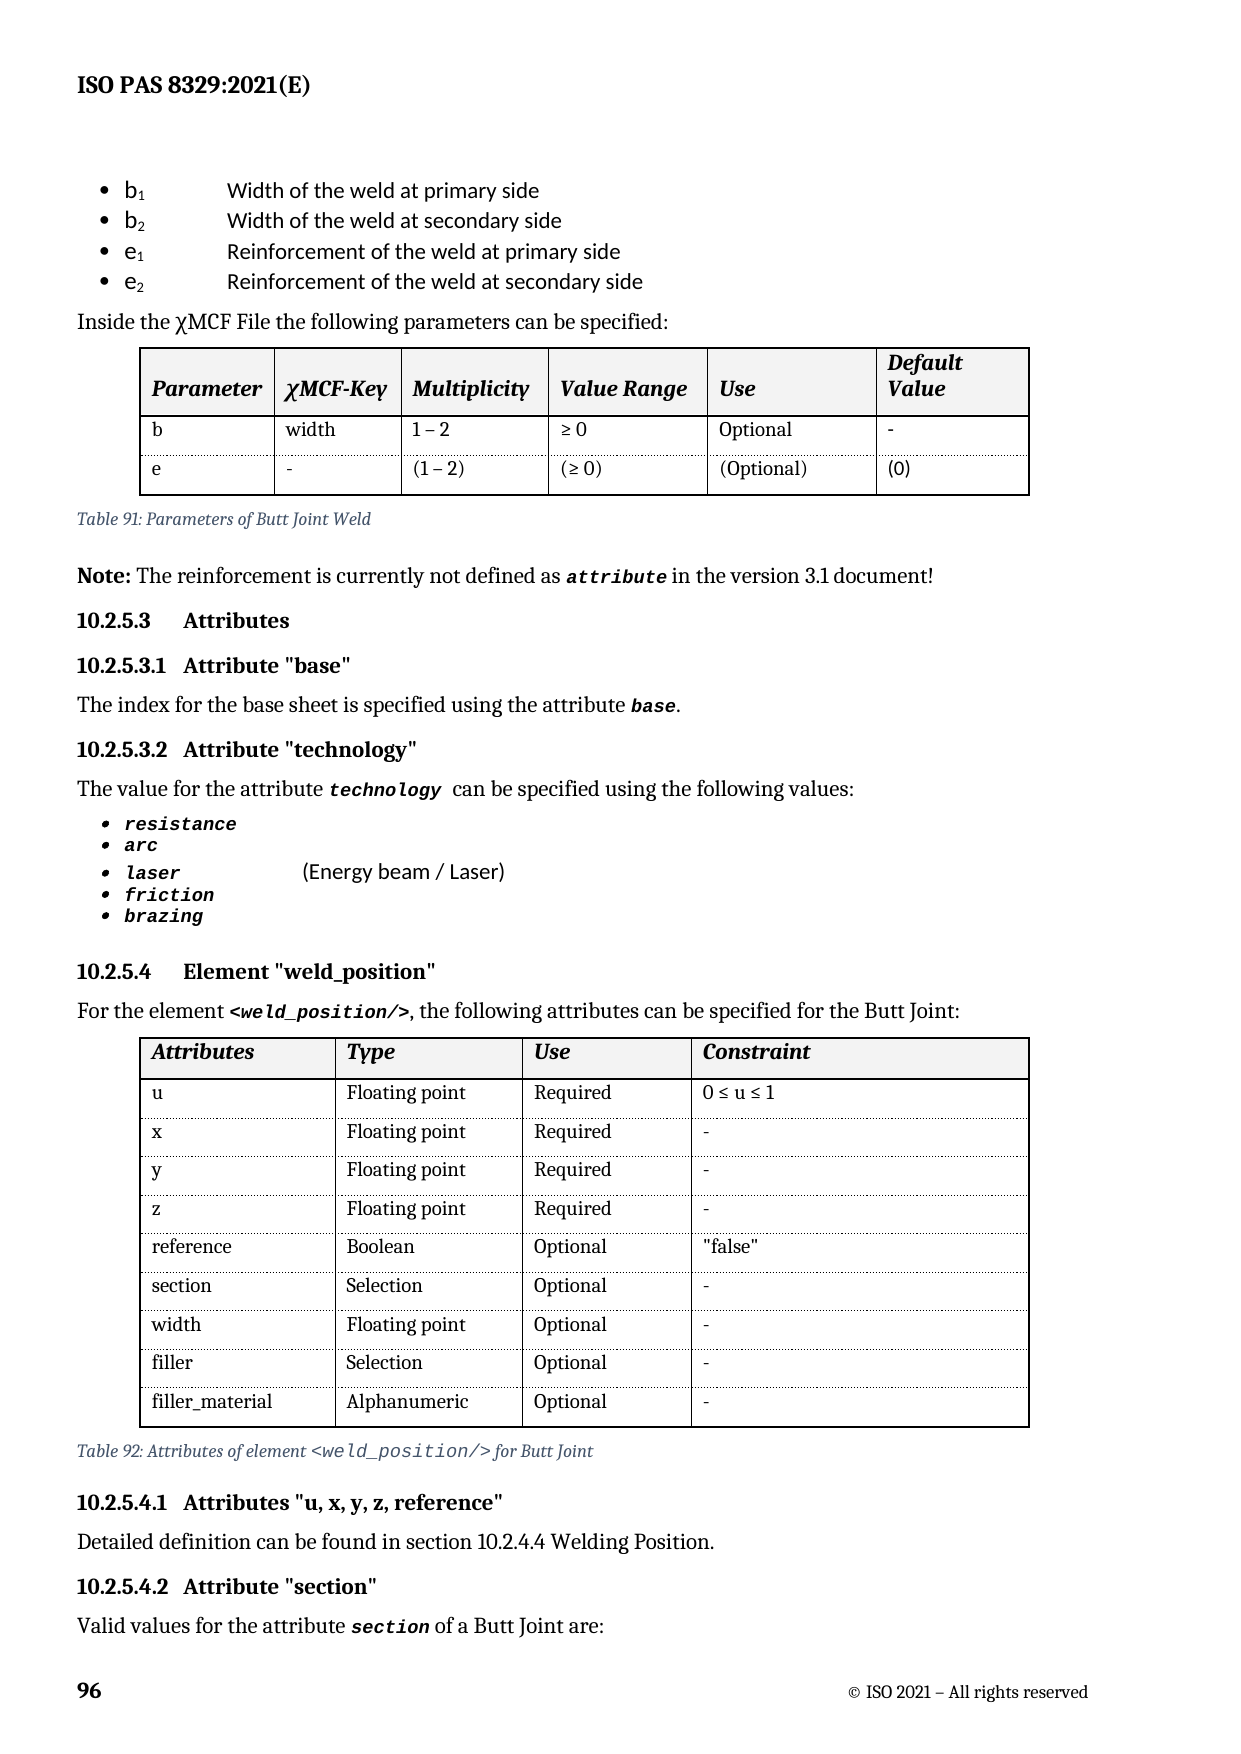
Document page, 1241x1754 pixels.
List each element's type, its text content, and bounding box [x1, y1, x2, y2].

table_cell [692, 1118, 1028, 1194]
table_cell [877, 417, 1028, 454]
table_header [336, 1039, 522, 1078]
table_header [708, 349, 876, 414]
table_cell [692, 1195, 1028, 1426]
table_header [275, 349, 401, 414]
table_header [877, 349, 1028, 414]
text Detailed definition can be found in section 10.2.4.4 Welding Position. [77, 1529, 1092, 1555]
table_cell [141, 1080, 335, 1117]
list resistance [100, 815, 1092, 836]
list arc [100, 836, 1092, 857]
subtitle Attribute "base" [77, 653, 1092, 679]
subtitle Element "weld_position" [77, 959, 1092, 986]
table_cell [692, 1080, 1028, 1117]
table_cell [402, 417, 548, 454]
subtitle Attributes "u, x, y, z, reference" [77, 1490, 1092, 1516]
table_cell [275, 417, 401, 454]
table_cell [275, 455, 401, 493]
list friction [100, 885, 1092, 907]
list laser (Energy beam / Laser) [100, 857, 1092, 885]
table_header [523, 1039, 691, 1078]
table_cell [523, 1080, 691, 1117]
text Inside the χMCF File the following parameters can be specified: [77, 308, 1092, 335]
text The index for the base sheet is specified using the attribute base. [77, 692, 1092, 718]
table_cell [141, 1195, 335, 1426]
list brazing [100, 907, 1092, 928]
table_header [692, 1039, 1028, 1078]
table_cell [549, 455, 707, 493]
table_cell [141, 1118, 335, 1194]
text Note: The reinforcement is currently not defined as attribute in the version 3.1 document! [77, 563, 1092, 589]
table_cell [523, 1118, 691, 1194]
subtitle Attribute "technology" [77, 737, 1092, 763]
list b2 Width of the weld at secondary side [100, 204, 1092, 235]
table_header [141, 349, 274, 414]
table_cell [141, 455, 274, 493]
subtitle Attribute "section" [77, 1574, 1092, 1600]
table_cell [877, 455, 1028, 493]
list e1 Reinforcement of the weld at primary side [100, 235, 1092, 265]
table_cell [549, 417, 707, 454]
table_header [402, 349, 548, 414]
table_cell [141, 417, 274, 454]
text Valid values for the attribute section of a Butt Joint are: [77, 1613, 1092, 1639]
text For the element <weld_position/>, the following attributes can be specified for the Butt Joint: [77, 998, 1092, 1024]
subtitle Attributes [77, 608, 1092, 634]
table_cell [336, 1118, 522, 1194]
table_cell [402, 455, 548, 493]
text The value for the attribute technology can be specified using the following values: [77, 776, 1092, 802]
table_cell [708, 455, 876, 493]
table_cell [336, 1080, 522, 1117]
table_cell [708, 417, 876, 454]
text Table 92: Attributes of element <weld_position/> for Butt Joint [77, 1440, 1092, 1463]
list b1 Width of the weld at primary side [100, 174, 1092, 204]
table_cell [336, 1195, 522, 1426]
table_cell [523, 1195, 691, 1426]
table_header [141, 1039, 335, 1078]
text Table 91: Parameters of Butt Joint Weld [77, 508, 1092, 530]
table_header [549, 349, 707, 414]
list e2 Reinforcement of the weld at secondary side [100, 265, 1092, 296]
